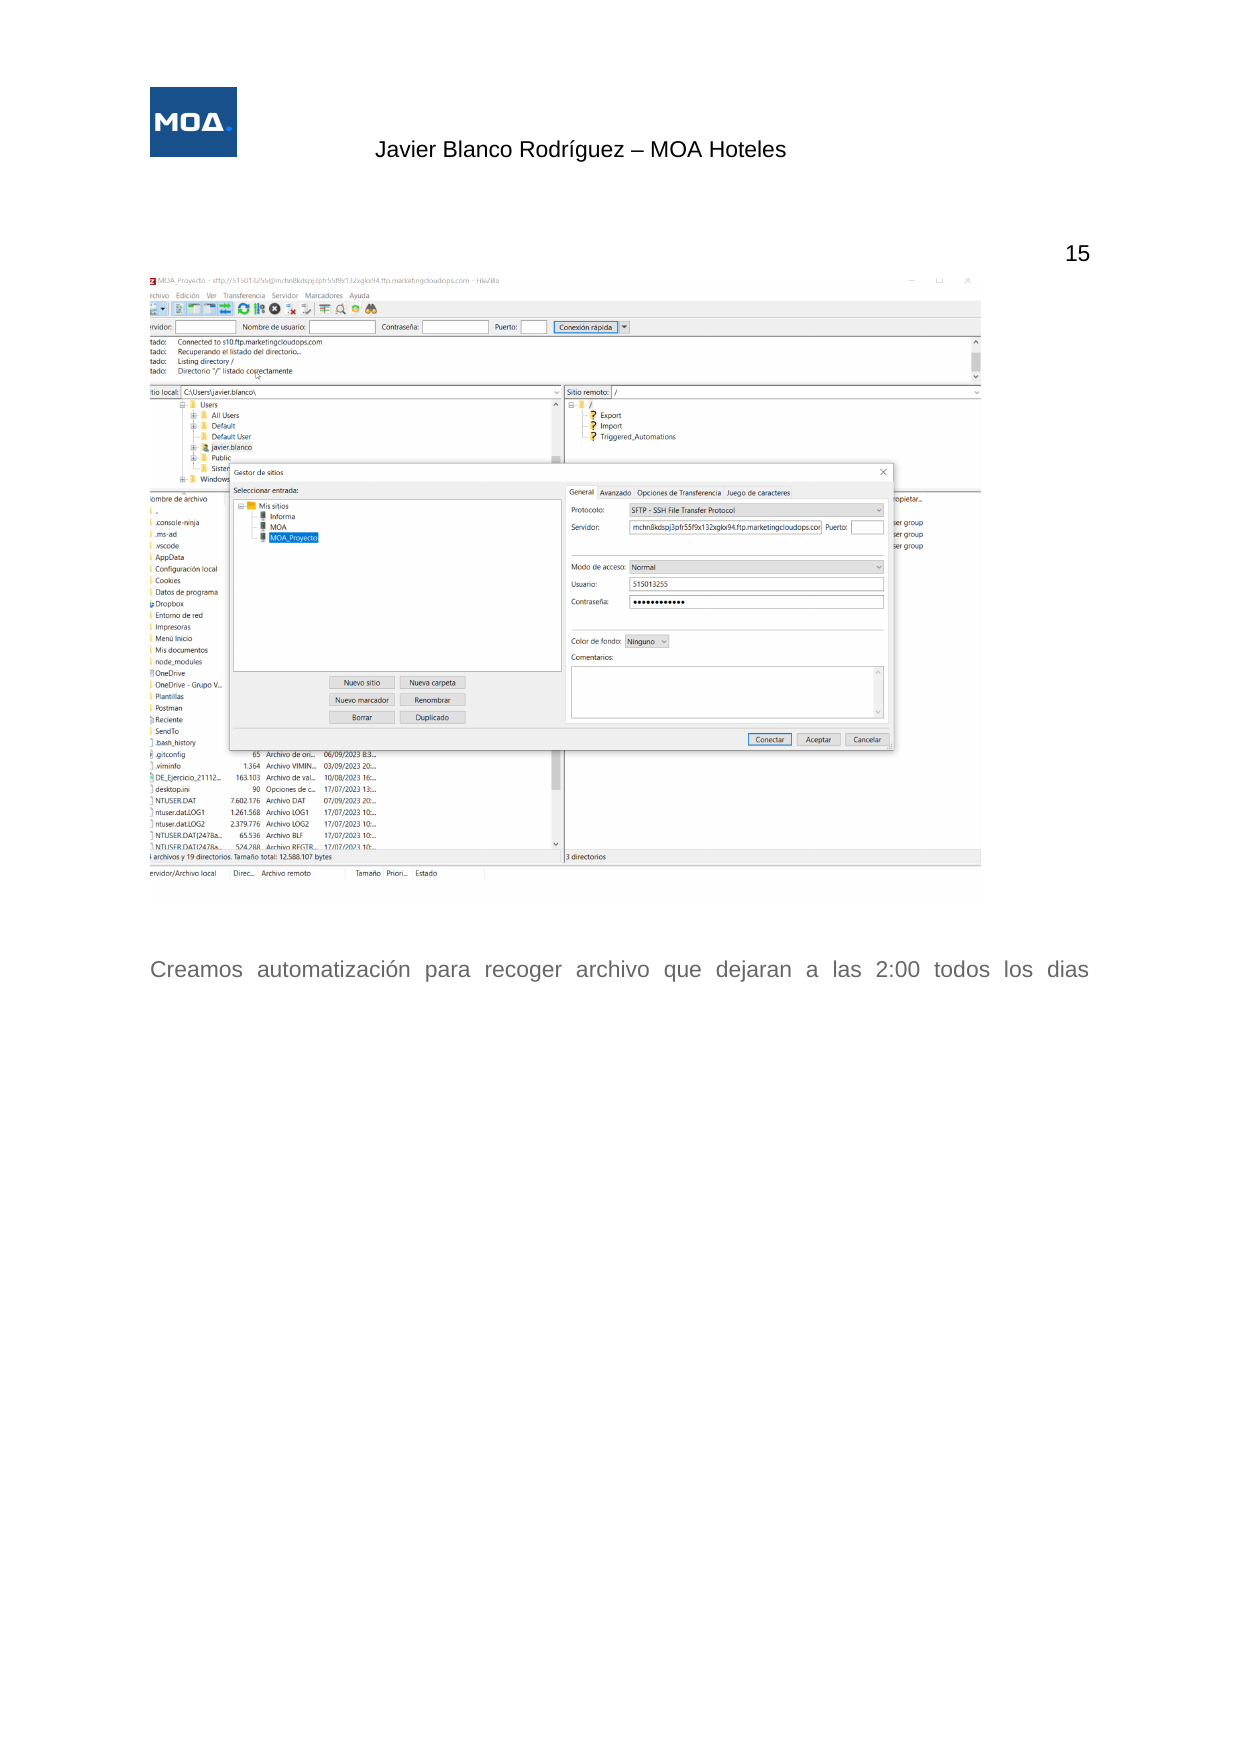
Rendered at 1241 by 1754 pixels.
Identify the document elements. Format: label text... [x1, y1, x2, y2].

picture [150, 87, 237, 157]
picture [150, 278, 981, 904]
